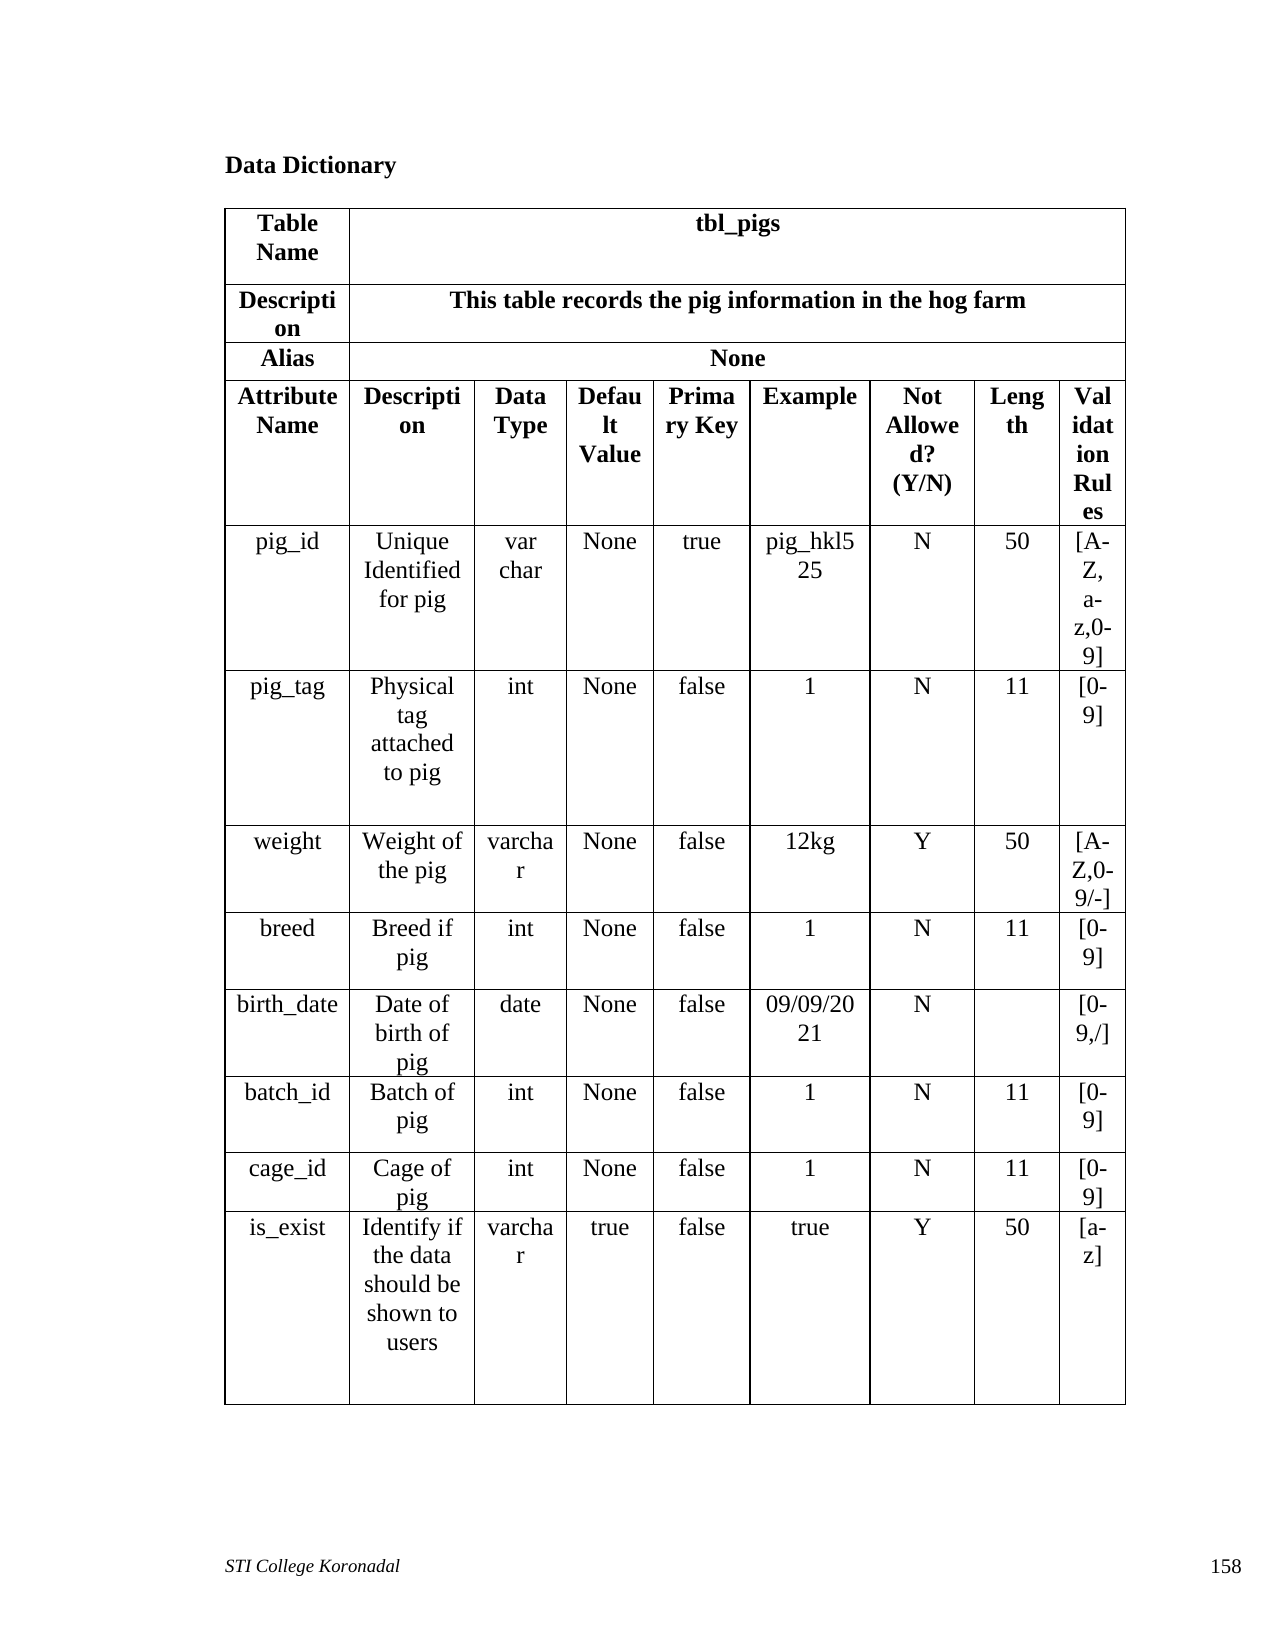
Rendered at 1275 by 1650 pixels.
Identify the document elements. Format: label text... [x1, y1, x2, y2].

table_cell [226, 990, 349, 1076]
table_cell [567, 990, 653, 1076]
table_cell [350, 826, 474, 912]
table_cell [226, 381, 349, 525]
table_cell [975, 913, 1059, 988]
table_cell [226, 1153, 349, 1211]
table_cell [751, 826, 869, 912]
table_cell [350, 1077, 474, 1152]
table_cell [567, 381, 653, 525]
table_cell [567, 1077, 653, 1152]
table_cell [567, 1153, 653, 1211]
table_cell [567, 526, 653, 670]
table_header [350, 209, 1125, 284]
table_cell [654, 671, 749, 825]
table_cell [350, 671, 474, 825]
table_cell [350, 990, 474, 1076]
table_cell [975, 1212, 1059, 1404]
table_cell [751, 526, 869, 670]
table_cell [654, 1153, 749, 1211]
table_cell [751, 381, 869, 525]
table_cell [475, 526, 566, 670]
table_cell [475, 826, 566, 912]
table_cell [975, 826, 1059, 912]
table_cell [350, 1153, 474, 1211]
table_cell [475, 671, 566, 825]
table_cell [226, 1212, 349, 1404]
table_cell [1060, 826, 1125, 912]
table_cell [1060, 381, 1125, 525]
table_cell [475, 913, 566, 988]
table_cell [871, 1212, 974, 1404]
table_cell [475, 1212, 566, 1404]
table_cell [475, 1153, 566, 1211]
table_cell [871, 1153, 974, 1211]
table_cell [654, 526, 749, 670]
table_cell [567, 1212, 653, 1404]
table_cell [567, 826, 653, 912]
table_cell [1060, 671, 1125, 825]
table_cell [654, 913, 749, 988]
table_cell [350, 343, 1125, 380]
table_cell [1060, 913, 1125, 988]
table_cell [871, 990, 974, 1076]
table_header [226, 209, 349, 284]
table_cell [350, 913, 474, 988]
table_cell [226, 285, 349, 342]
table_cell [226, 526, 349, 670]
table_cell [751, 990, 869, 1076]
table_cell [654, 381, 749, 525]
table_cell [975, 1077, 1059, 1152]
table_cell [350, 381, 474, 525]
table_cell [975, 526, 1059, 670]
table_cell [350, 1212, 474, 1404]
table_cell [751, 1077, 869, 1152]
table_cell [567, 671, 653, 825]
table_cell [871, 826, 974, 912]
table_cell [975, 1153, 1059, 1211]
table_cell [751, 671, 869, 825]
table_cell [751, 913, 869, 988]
text Data Dictionary [225, 150, 1125, 179]
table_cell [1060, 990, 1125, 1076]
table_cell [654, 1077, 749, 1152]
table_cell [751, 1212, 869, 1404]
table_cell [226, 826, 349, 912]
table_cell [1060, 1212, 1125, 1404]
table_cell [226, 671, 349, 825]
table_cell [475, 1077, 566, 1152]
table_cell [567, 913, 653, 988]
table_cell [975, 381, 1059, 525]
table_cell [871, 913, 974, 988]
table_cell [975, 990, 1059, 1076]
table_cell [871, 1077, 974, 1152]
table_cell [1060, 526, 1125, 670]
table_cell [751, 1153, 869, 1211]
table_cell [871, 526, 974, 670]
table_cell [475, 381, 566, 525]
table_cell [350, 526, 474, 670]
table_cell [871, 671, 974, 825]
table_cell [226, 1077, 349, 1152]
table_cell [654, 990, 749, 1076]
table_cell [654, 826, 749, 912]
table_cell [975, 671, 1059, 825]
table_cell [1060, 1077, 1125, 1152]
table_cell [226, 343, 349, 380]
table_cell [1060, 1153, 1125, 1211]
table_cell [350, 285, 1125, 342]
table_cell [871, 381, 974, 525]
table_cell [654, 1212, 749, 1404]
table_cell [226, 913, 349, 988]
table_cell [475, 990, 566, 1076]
